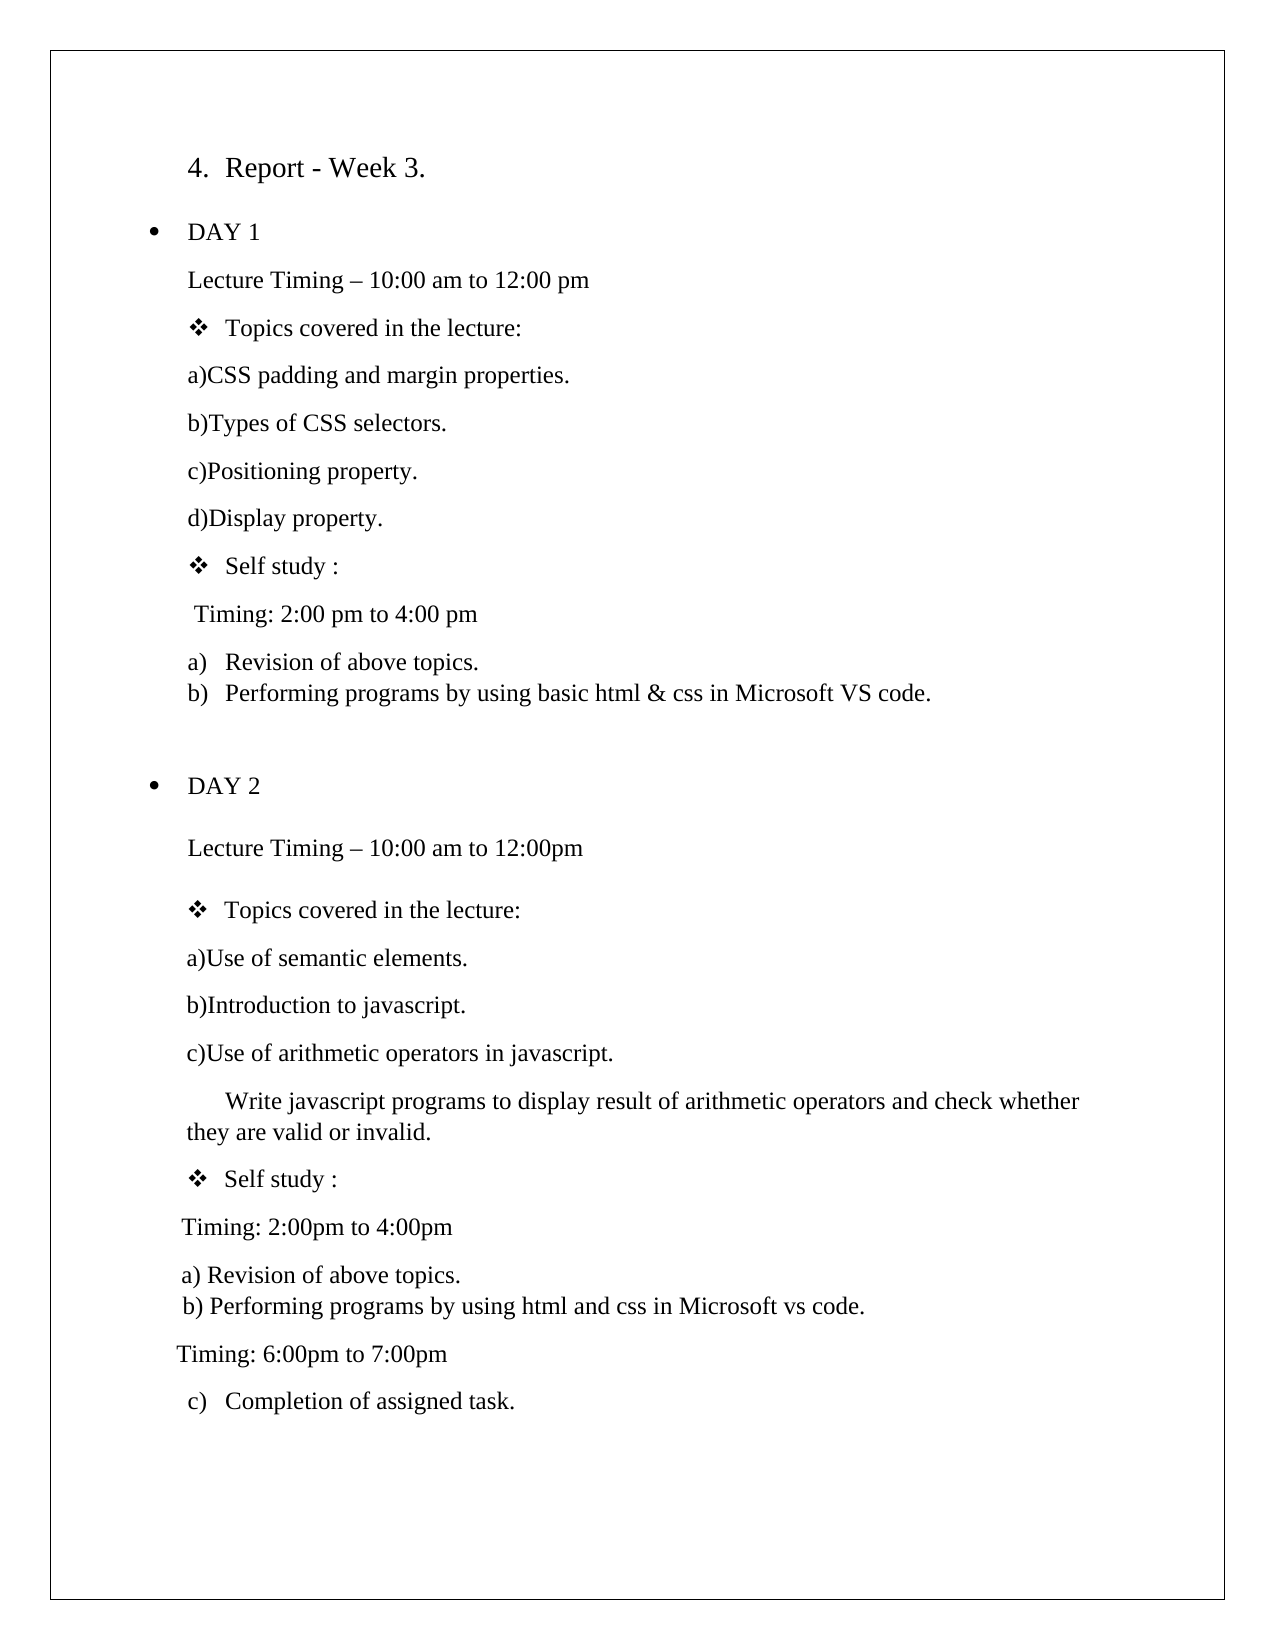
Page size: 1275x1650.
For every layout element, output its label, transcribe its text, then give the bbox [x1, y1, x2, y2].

text a)CSS padding and margin properties. [187, 360, 1125, 389]
list a) Revision of above topics. [150, 1260, 1125, 1289]
list Performing programs by using basic html & css in Microsoft VS code. [187, 678, 1125, 706]
text a)Use of semantic elements. [186, 943, 1125, 971]
list b) Performing programs by using html and css in Microsoft vs code. [176, 1291, 1125, 1320]
text Timing: 6:00pm to 7:00pm [176, 1339, 1125, 1367]
text b)Introduction to javascript. [186, 990, 1125, 1019]
list Self study : [186, 1164, 1125, 1193]
text Timing: 2:00pm to 4:00pm [150, 1212, 1125, 1241]
text Timing: 2:00 pm to 4:00 pm [150, 599, 1125, 628]
list DAY 1 [150, 217, 1125, 246]
list Report - Week 3. [187, 150, 1125, 183]
list Lecture Timing – 10:00 am to 12:00pm [187, 833, 1125, 862]
text c)Positioning property. [187, 456, 1125, 484]
list Topics covered in the lecture: [186, 895, 1125, 924]
list Revision of above topics. [187, 647, 1125, 675]
list DAY 2 [150, 771, 1125, 799]
text Write javascript programs to display result of arithmetic operators and check whether they are valid or invalid. [186, 1086, 1125, 1146]
text d)Display property. [187, 503, 1125, 532]
list Self study : [187, 551, 1125, 580]
text c)Use of arithmetic operators in javascript. [186, 1038, 1125, 1067]
text b)Types of CSS selectors. [187, 408, 1125, 437]
list Completion of assigned task. [187, 1386, 1125, 1415]
list Topics covered in the lecture: [187, 313, 1125, 341]
text Lecture Timing – 10:00 am to 12:00 pm [187, 265, 1125, 294]
